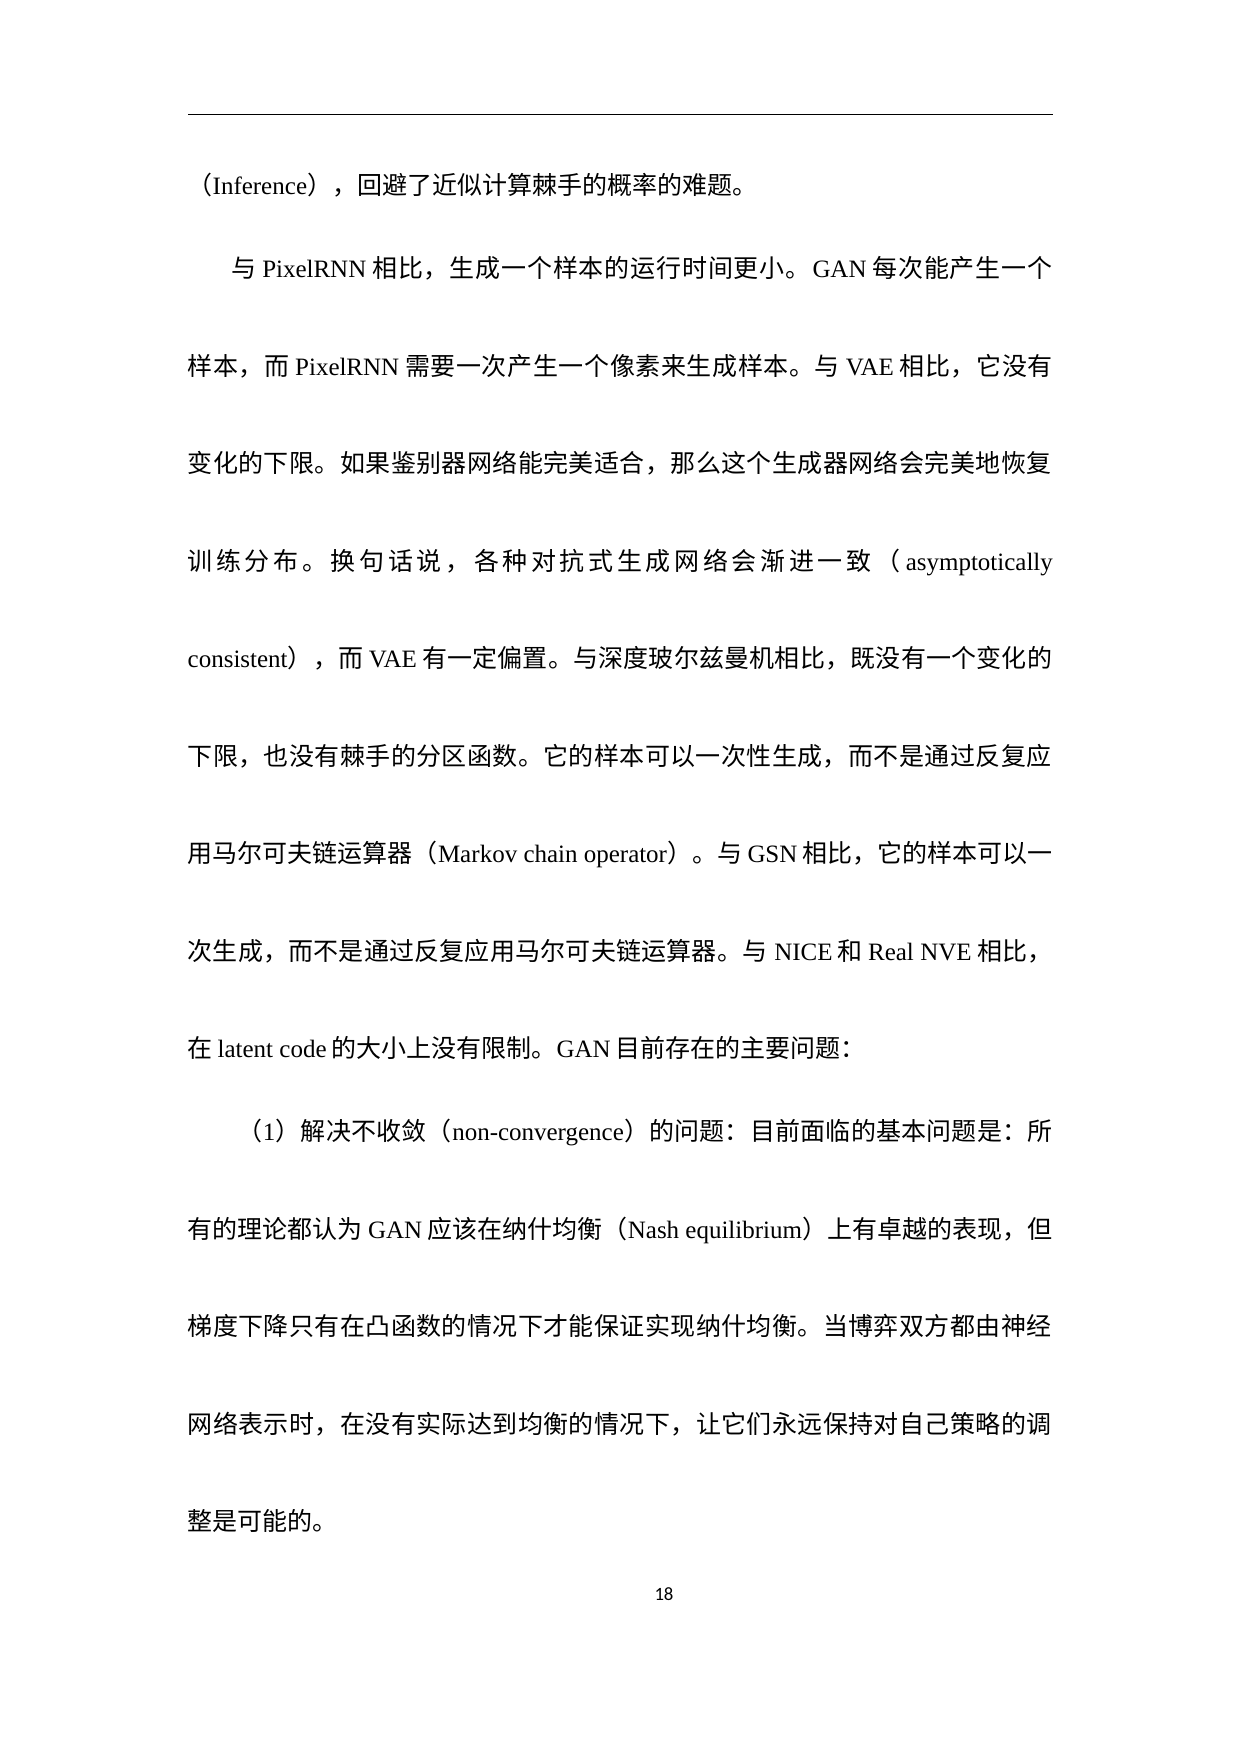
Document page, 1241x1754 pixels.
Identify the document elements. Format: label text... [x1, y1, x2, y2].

text （1）解决不收敛（non-convergence）的问题：目前面临的基本问题是：所有的理论都认为GAN应该在纳什均衡（Nash equilibrium）上有卓越的表现，但梯度下降只有在凸函数的情况下才能保证实现纳什均衡。当博弈双方都由神经网络表示时，在没有实际达到均衡的情况下，让它们永远保持对自己策略的调整是可能的。 [187, 1097, 1053, 1552]
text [187, 151, 1053, 216]
text 与PixelRNN相比，生成一个样本的运行时间更小。GAN每次能产生一个样本，而PixelRNN需要一次产生一个像素来生成样本。与VAE相比，它没有变化的下限。如果鉴别器网络能完美适合，那么这个生成器网络会完美地恢复训练分布。换句话说，各种对抗式生成网络会渐进一致（asymptotically consistent），而VAE有一定偏置。与深度玻尔兹曼机相比，既没有一个变化的下限，也没有棘手的分区函数。它的样本可以一次性生成，而不是通过反复应用马尔可夫链运算器（Markov chain operator）。与GSN相比，它的样本可以一次生成，而不是通过反复应用马尔可夫链运算器。与NICE和Real NVE相比，在latent code的大小上没有限制。GAN目前存在的主要问题： [187, 234, 1053, 1079]
